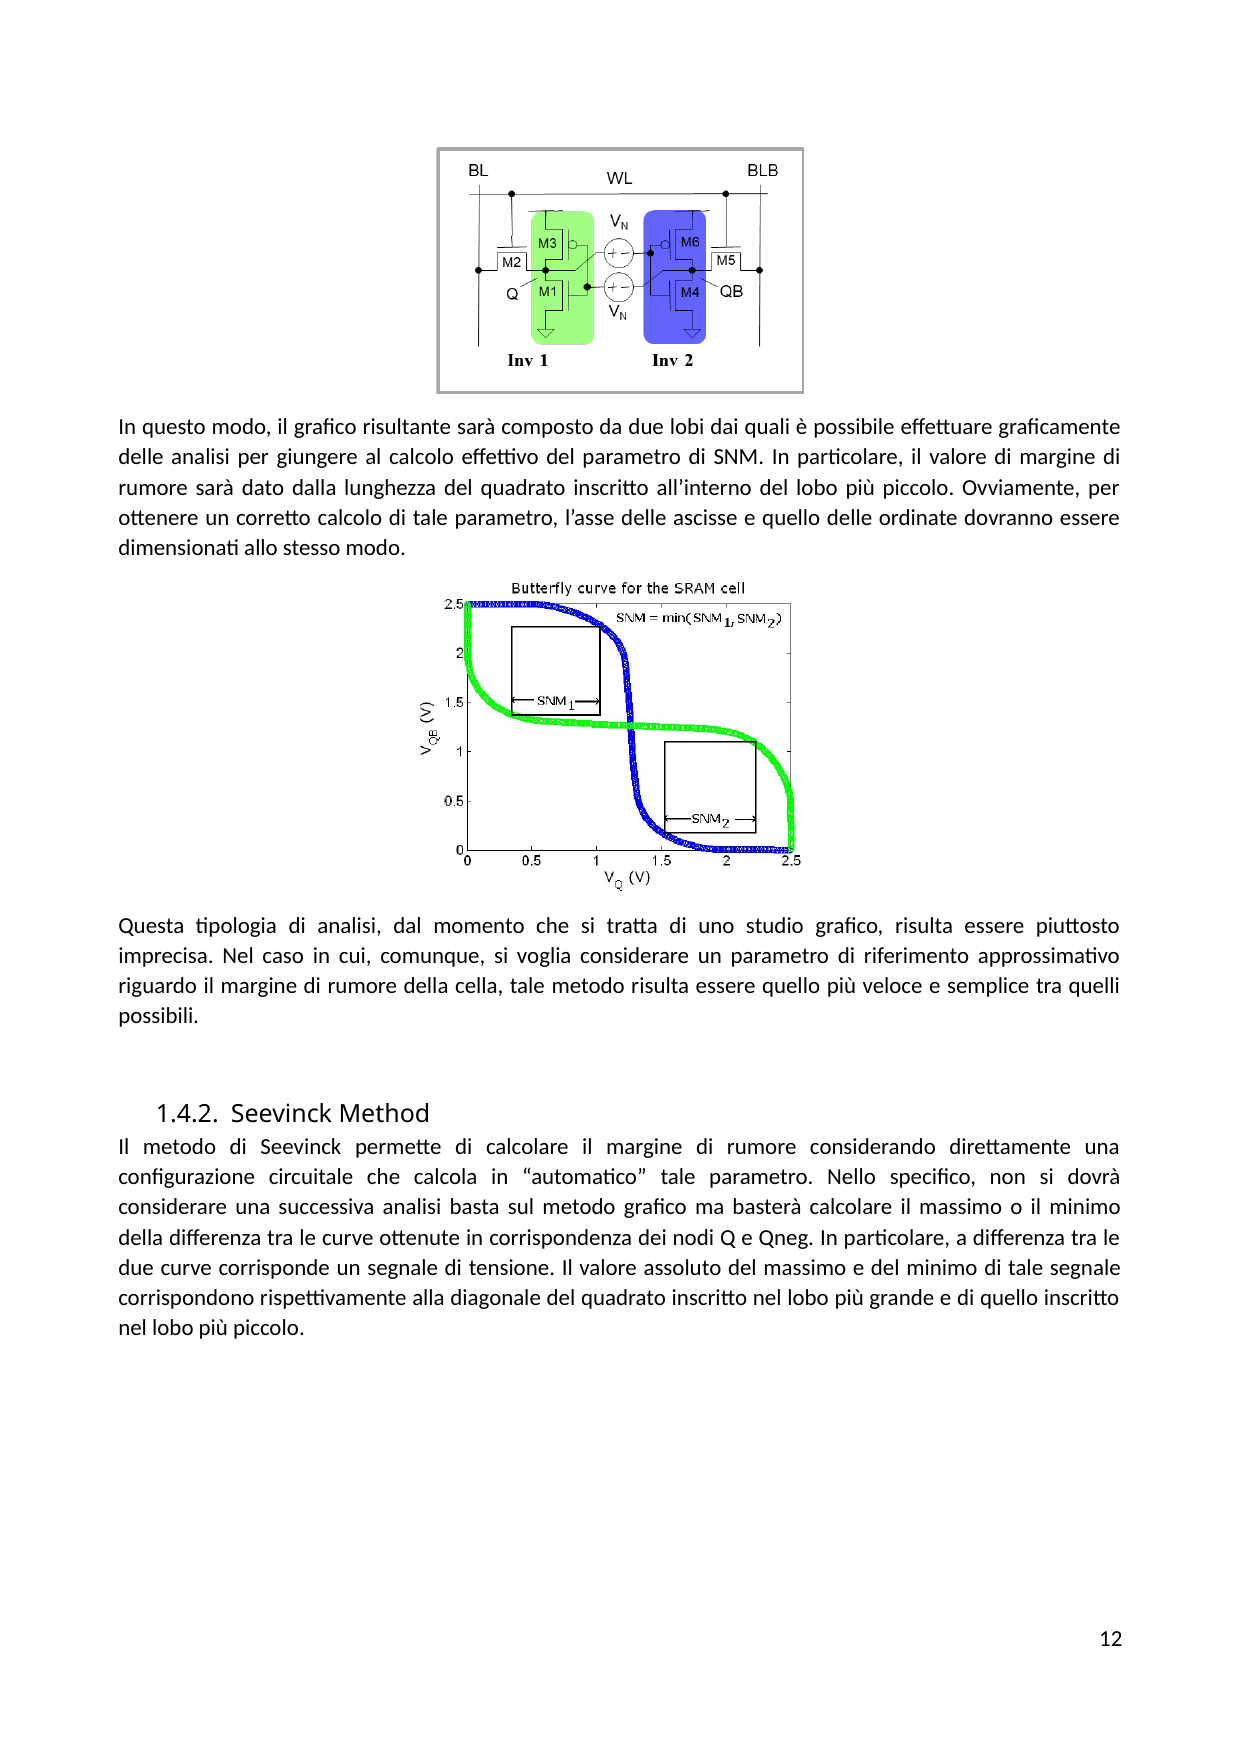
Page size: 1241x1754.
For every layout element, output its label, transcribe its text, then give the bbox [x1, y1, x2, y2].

text Questa tipologia di analisi, dal momento che si tratta di uno studio grafico, risulta essere piuttosto imprecisa. Nel caso in cui, comunque, si voglia considerare un parametro di riferimento approssimativo riguardo il margine di rumore della cella, tale metodo risulta essere quello più veloce e semplice tra quelli possibili. [118, 911, 1122, 1029]
picture [412, 580, 829, 892]
subtitle Seevinck Method [156, 1095, 1122, 1129]
text Il metodo di Seevinck permette di calcolare il margine di rumore considerando direttamente una configurazione circuitale che calcola in “automatico” tale parametro. Nello specifico, non si dovrà considerare una successiva analisi basta sul metodo grafico ma basterà calcolare il massimo o il minimo della differenza tra le curve ottenute in corrispondenza dei nodi Q e Qneg. In particolare, a differenza tra le due curve corrisponde un segnale di tensione. Il valore assoluto del massimo e del minimo di tale segnale corrispondono rispettivamente alla diagonale del quadrato inscritto nel lobo più grande e di quello inscritto nel lobo più piccolo. [118, 1132, 1122, 1341]
text In questo modo, il grafico risultante sarà composto da due lobi dai quali è possibile effettuare graficamente delle analisi per giungere al calcolo effettivo del parametro di SNM. In particolare, il valore di margine di rumore sarà dato dalla lunghezza del quadrato inscritto all’interno del lobo più piccolo. Ovviamente, per ottenere un corretto calcolo di tale parametro, l’asse delle ascisse e quello delle ordinate dovranno essere dimensionati allo stesso modo. [118, 412, 1122, 561]
picture [436, 147, 804, 394]
